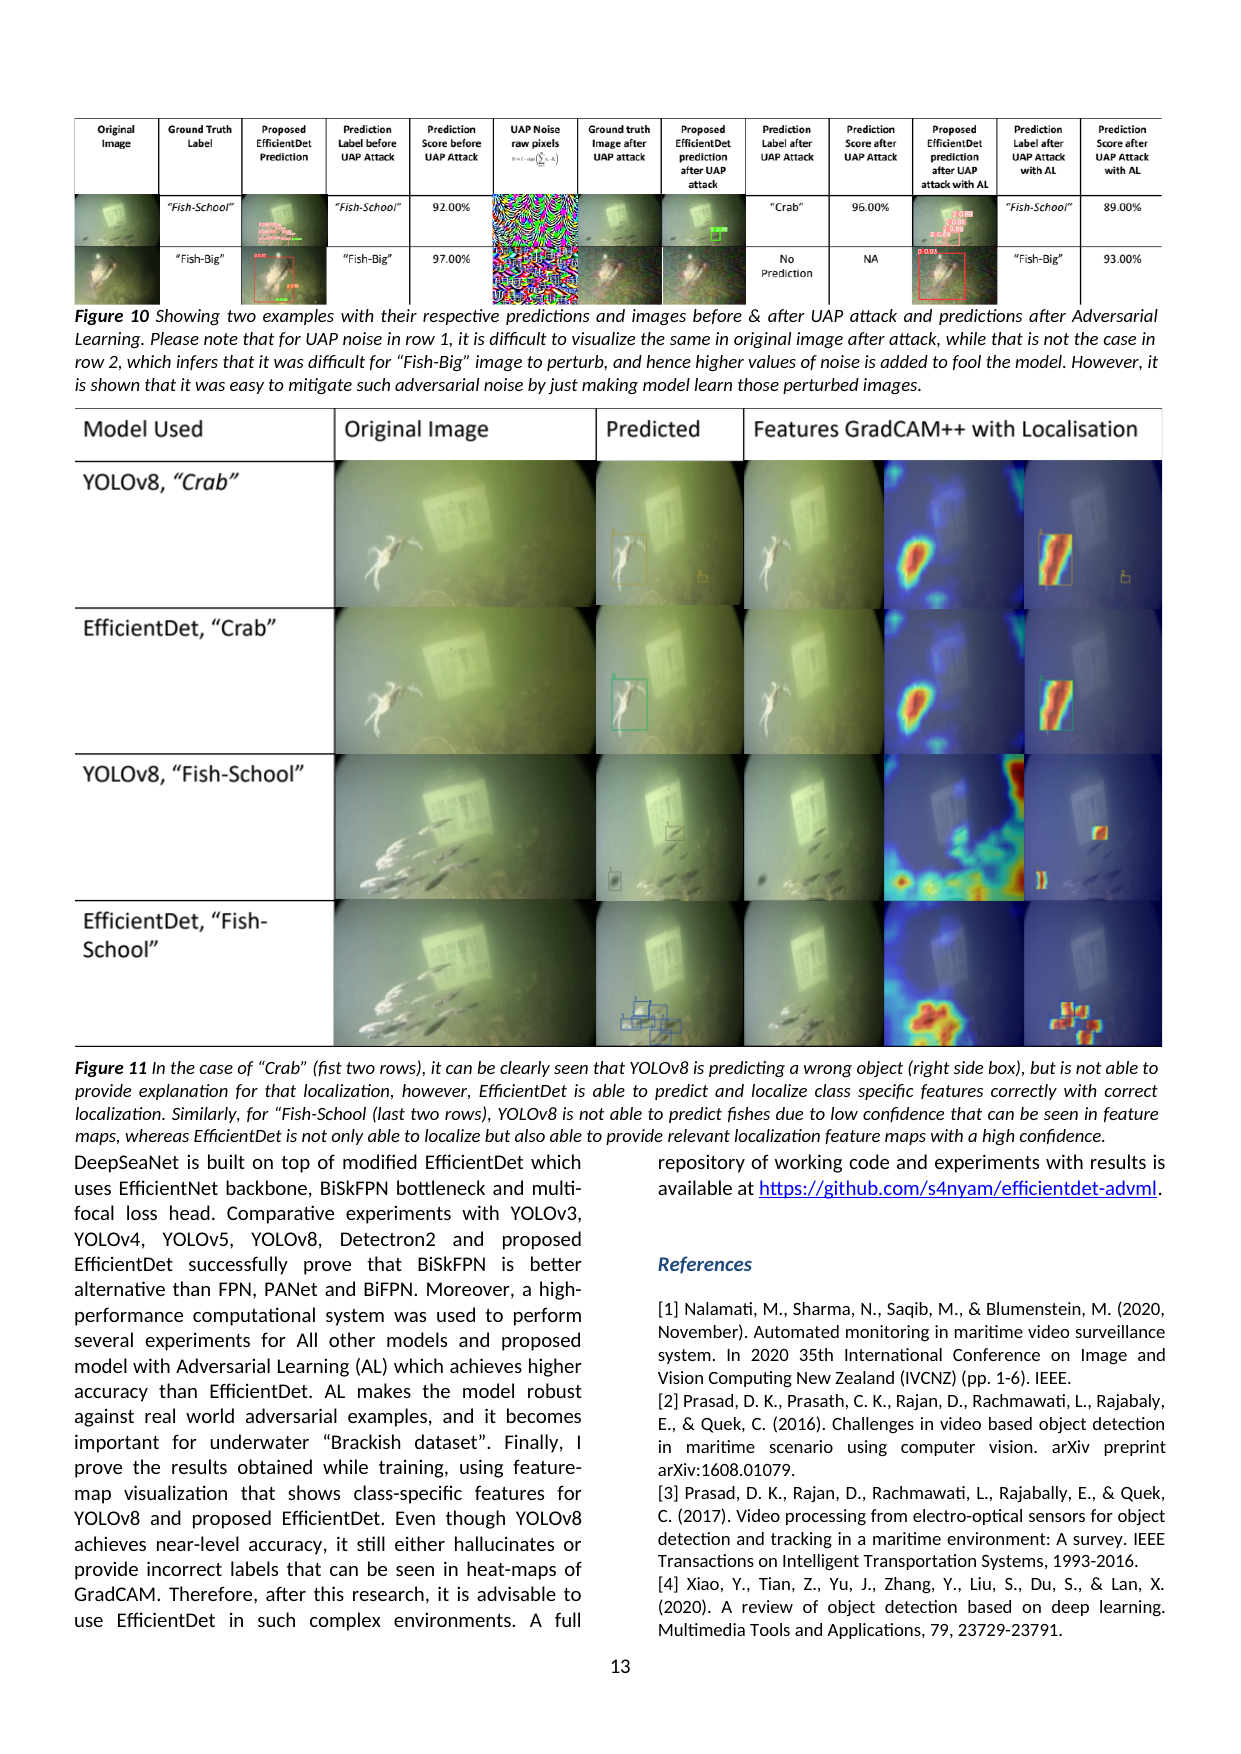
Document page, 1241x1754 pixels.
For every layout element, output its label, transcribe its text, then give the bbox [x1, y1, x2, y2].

text References [658, 1251, 1166, 1277]
text DeepSeaNet is built on top of modified EfficientDet which uses EfficientNet backbone, BiSkFPN bottleneck and multi-focal loss head. Comparative experiments with YOLOv3, YOLOv4, YOLOv5, YOLOv8, Detectron2 and proposed EfficientDet successfully prove that BiSkFPN is better alternative than FPN, PANet and BiFPN. Moreover, a high-performance computational system was used to perform several experiments for All other models and proposed model with Adversarial Learning (AL) which achieves higher accuracy than EfficientDet. AL makes the model robust against real world adversarial examples, and it becomes important for underwater “Brackish dataset”. Finally, I prove the results obtained while training, using feature-map visualization that shows class-specific features for YOLOv8 and proposed EfficientDet. Even though YOLOv8 achieves near-level accuracy, it still either hallucinates or provide incorrect labels that can be seen in heat-maps of GradCAM. Therefore, after this research, it is advisable to use EfficientDet in such complex environments. A full repository of working code and experiments with results is available at https://github.com/s4nyam/efficientdet-advml. [74, 397, 583, 1055]
text [3] Prasad, D. K., Rajan, D., Rachmawati, L., Rajabally, E., & Quek, C. (2017). Video processing from electro-optical sensors for object detection and tracking in a maritime environment: A survey. IEEE Transactions on Intelligent Transportation Systems, 1993-2016. [658, 1481, 1166, 1572]
text [1] Nalamati, M., Sharma, N., Saqib, M., & Blumenstein, M. (2020, November). Automated monitoring in maritime video surveillance system. In 2020 35th International Conference on Image and Vision Computing New Zealand (IVCNZ) (pp. 1-6). IEEE. [658, 1297, 1166, 1389]
text [4] Xiao, Y., Tian, Z., Yu, J., Zhang, Y., Liu, S., Du, S., & Lan, X. (2020). A review of object detection based on deep learning. Multimedia Tools and Applications, 79, 23729-23791. [658, 1572, 1166, 1641]
text DeepSeaNet is built on top of modified EfficientDet which uses EfficientNet backbone, BiSkFPN bottleneck and multi-focal loss head. Comparative experiments with YOLOv3, YOLOv4, YOLOv5, YOLOv8, Detectron2 and proposed EfficientDet successfully prove that BiSkFPN is better alternative than FPN, PANet and BiFPN. Moreover, a high-performance computational system was used to perform several experiments for All other models and proposed model with Adversarial Learning (AL) which achieves higher accuracy than EfficientDet. AL makes the model robust against real world adversarial examples, and it becomes important for underwater “Brackish dataset”. Finally, I prove the results obtained while training, using feature-map visualization that shows class-specific features for YOLOv8 and proposed EfficientDet. Even though YOLOv8 achieves near-level accuracy, it still either hallucinates or provide incorrect labels that can be seen in heat-maps of GradCAM. Therefore, after this research, it is advisable to use EfficientDet in such complex environments. A full repository of working code and experiments with results is available at https://github.com/s4nyam/efficientdet-advml. [74, 1148, 583, 1632]
text [2] Prasad, D. K., Prasath, C. K., Rajan, D., Rachmawati, L., Rajabaly, E., & Quek, C. (2016). Challenges in video based object detection in maritime scenario using computer vision. arXiv preprint arXiv:1608.01079. [658, 1389, 1166, 1481]
text DeepSeaNet is built on top of modified EfficientDet which uses EfficientNet backbone, BiSkFPN bottleneck and multi-focal loss head. Comparative experiments with YOLOv3, YOLOv4, YOLOv5, YOLOv8, Detectron2 and proposed EfficientDet successfully prove that BiSkFPN is better alternative than FPN, PANet and BiFPN. Moreover, a high-performance computational system was used to perform several experiments for All other models and proposed model with Adversarial Learning (AL) which achieves higher accuracy than EfficientDet. AL makes the model robust against real world adversarial examples, and it becomes important for underwater “Brackish dataset”. Finally, I prove the results obtained while training, using feature-map visualization that shows class-specific features for YOLOv8 and proposed EfficientDet. Even though YOLOv8 achieves near-level accuracy, it still either hallucinates or provide incorrect labels that can be seen in heat-maps of GradCAM. Therefore, after this research, it is advisable to use EfficientDet in such complex environments. A full repository of working code and experiments with results is available at https://github.com/s4nyam/efficientdet-advml. [658, 118, 1166, 1200]
